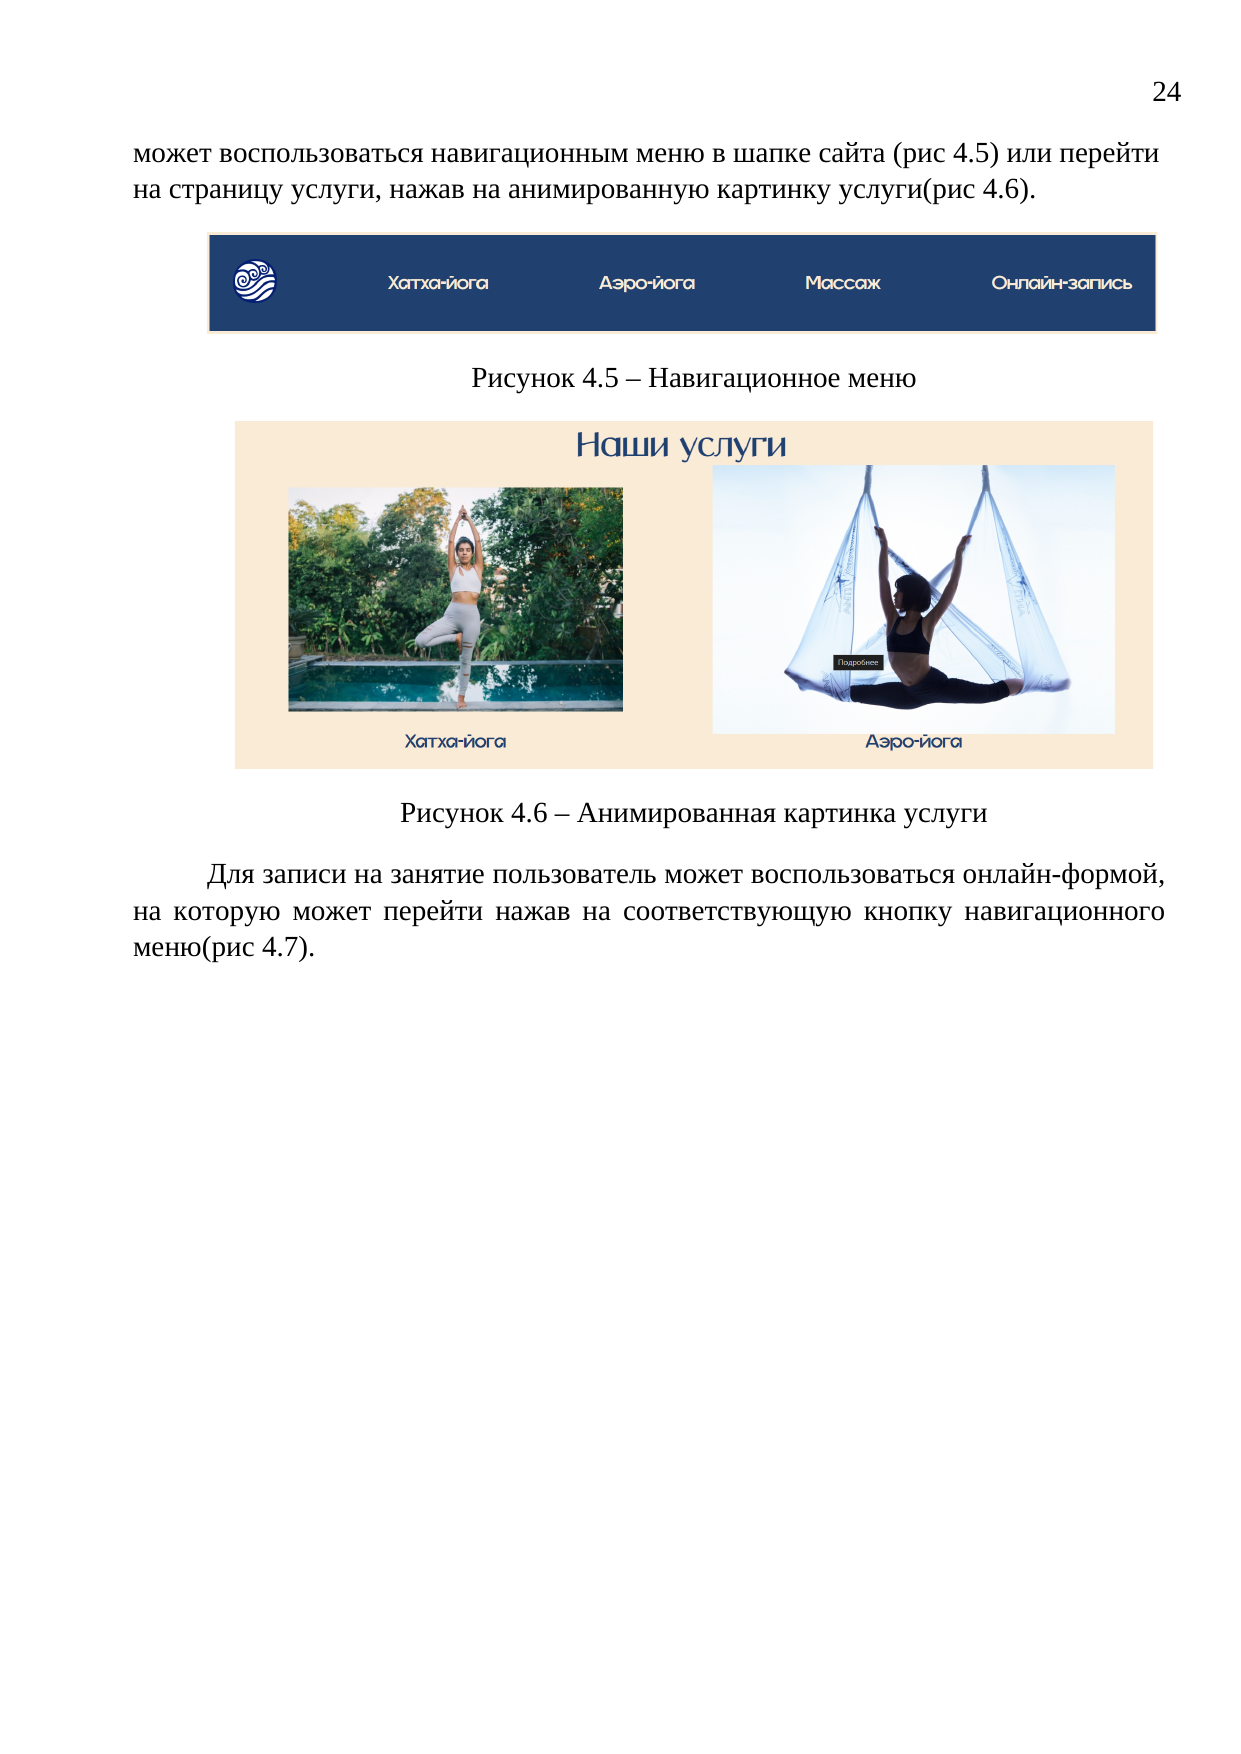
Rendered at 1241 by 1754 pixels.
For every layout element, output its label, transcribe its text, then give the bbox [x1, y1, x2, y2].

picture [206, 232, 1158, 334]
picture [234, 421, 1154, 769]
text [133, 135, 1167, 205]
text Для записи на занятие пользователь может воспользоваться онлайн-формой, на которую может перейти нажав на соответствующую кнопку навигационного меню(рис 4.7). [133, 857, 1167, 962]
text Рисунок 4.6 – Анимированная картинка услуги [133, 796, 1181, 829]
text Рисунок 4.5 – Навигационное меню [133, 361, 1181, 394]
